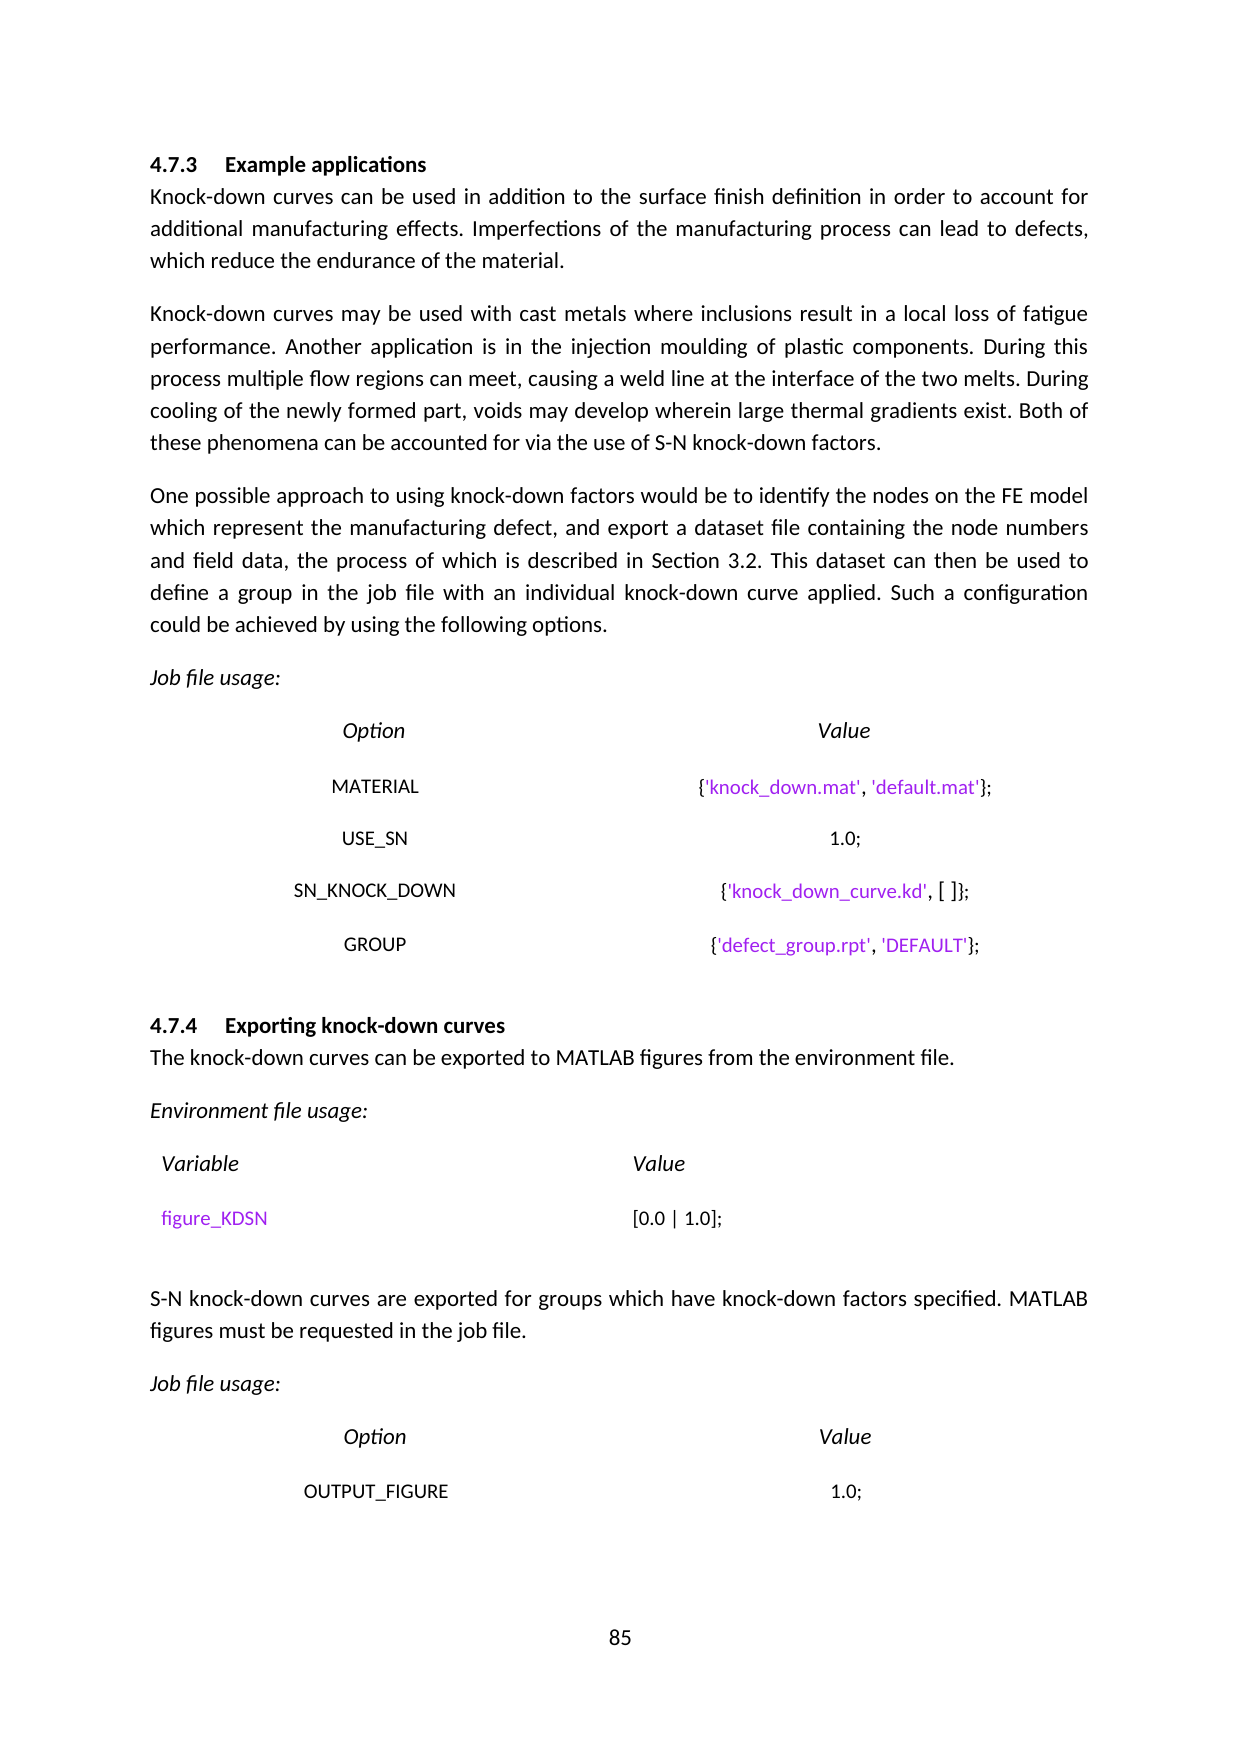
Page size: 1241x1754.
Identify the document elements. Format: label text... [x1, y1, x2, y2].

text Environment file usage: [150, 1096, 1090, 1124]
text S-N knock-down curves are exported for groups which have knock-down factors specified. MATLAB figures must be requested in the job file. [150, 1284, 1090, 1344]
subtitle 4.7.4 Exporting knock-down curves [150, 1011, 1090, 1039]
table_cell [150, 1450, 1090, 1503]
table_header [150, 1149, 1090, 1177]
subtitle 4.7.3 Example applications [150, 150, 1090, 178]
text One possible approach to using knock-down factors would be to identify the nodes on the FE model which represent the manufacturing defect, and export a dataset file containing the node numbers and field data, the process of which is described in Section 3.2. This dataset can then be used to define a group in the job file with an individual knock-down curve applied. Such a configuration could be achieved by using the following options. [150, 481, 1090, 638]
text The knock-down curves can be exported to MATLAB figures from the environment file. [150, 1043, 1090, 1071]
text Job file usage: [150, 1369, 1090, 1397]
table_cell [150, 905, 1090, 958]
text Job file usage: [150, 663, 1090, 691]
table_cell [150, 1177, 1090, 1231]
text Knock-down curves may be used with cast metals where inclusions result in a local loss of fatigue performance. Another application is in the injection moulding of plastic components. During this process multiple flow regions can meet, causing a weld line at the interface of the two melts. During cooling of the newly formed part, voids may develop wherein large thermal gradients exist. Both of these phenomena can be accounted for via the use of S-N knock-down factors. [150, 299, 1090, 456]
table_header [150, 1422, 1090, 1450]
text Knock-down curves can be used in addition to the surface finish definition in order to account for additional manufacturing effects. Imperfections of the manufacturing process can lead to defects, which reduce the endurance of the material. [150, 182, 1090, 274]
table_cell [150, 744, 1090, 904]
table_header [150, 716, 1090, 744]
